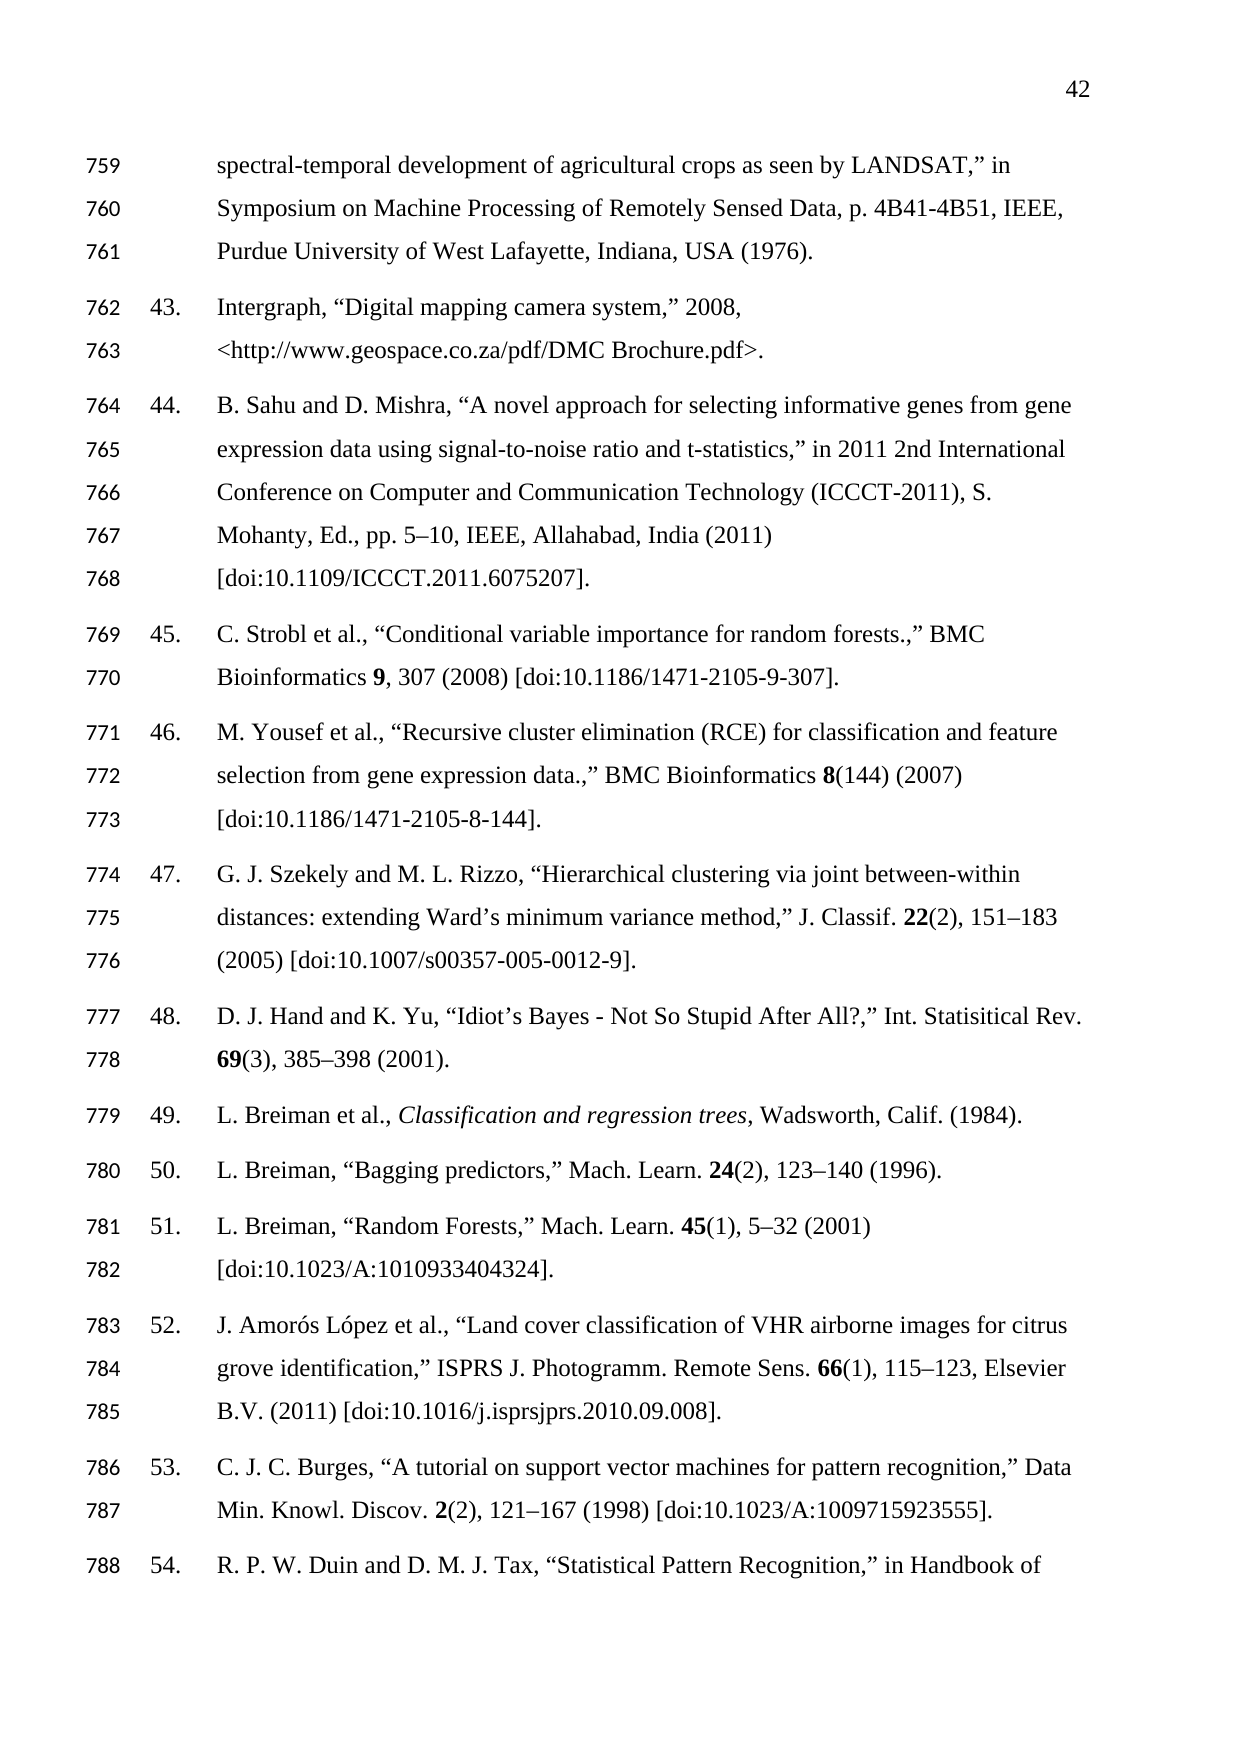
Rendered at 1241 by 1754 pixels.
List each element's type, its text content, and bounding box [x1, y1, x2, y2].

text 50. L. Breiman, “Bagging predictors,” Mach. Learn. 24(2), 123–140 (1996). [150, 1156, 1090, 1184]
text 48. D. J. Hand and K. Yu, “Idiot’s Bayes - Not So Stupid After All?,” Int. Statisitical Rev. 69(3), 385–398 (2001). [150, 1001, 1090, 1073]
text 52. J. Amorós López et al., “Land cover classification of VHR airborne images for citrus grove identification,” ISPRS J. Photogramm. Remote Sens. 66(1), 115–123, Elsevier B.V. (2011) [doi:10.1016/j.isprsjprs.2010.09.008]. [150, 1310, 1090, 1425]
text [150, 150, 1090, 265]
text 43. Intergraph, “Digital mapping camera system,” 2008, <http://www.geospace.co.za/pdf/DMC Brochure.pdf>. [150, 292, 1090, 364]
text 45. C. Strobl et al., “Conditional variable importance for random forests.,” BMC Bioinformatics 9, 307 (2008) [doi:10.1186/1471-2105-9-307]. [150, 619, 1090, 691]
text 47. G. J. Szekely and M. L. Rizzo, “Hierarchical clustering via joint between-within distances: extending Ward’s minimum variance method,” J. Classif. 22(2), 151–183 (2005) [doi:10.1007/s00357-005-0012-9]. [150, 859, 1090, 974]
text 44. B. Sahu and D. Mishra, “A novel approach for selecting informative genes from gene expression data using signal-to-noise ratio and t-statistics,” in 2011 2nd International Conference on Computer and Communication Technology (ICCCT-2011), S. Mohanty, Ed., pp. 5–10, IEEE, Allahabad, India (2011) [doi:10.1109/ICCCT.2011.6075207]. [150, 391, 1090, 592]
text 49. L. Breiman et al., Classification and regression trees, Wadsworth, Calif. (1984). [150, 1100, 1090, 1129]
text 46. M. Yousef et al., “Recursive cluster elimination (RCE) for classification and feature selection from gene expression data.,” BMC Bioinformatics 8(144) (2007) [doi:10.1186/1471-2105-8-144]. [150, 717, 1090, 832]
text 51. L. Breiman, “Random Forests,” Mach. Learn. 45(1), 5–32 (2001) [doi:10.1023/A:1010933404324]. [150, 1211, 1090, 1283]
text 53. C. J. C. Burges, “A tutorial on support vector machines for pattern recognition,” Data Min. Knowl. Discov. 2(2), 121–167 (1998) [doi:10.1023/A:1009715923555]. [150, 1452, 1090, 1524]
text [150, 1551, 1090, 1579]
